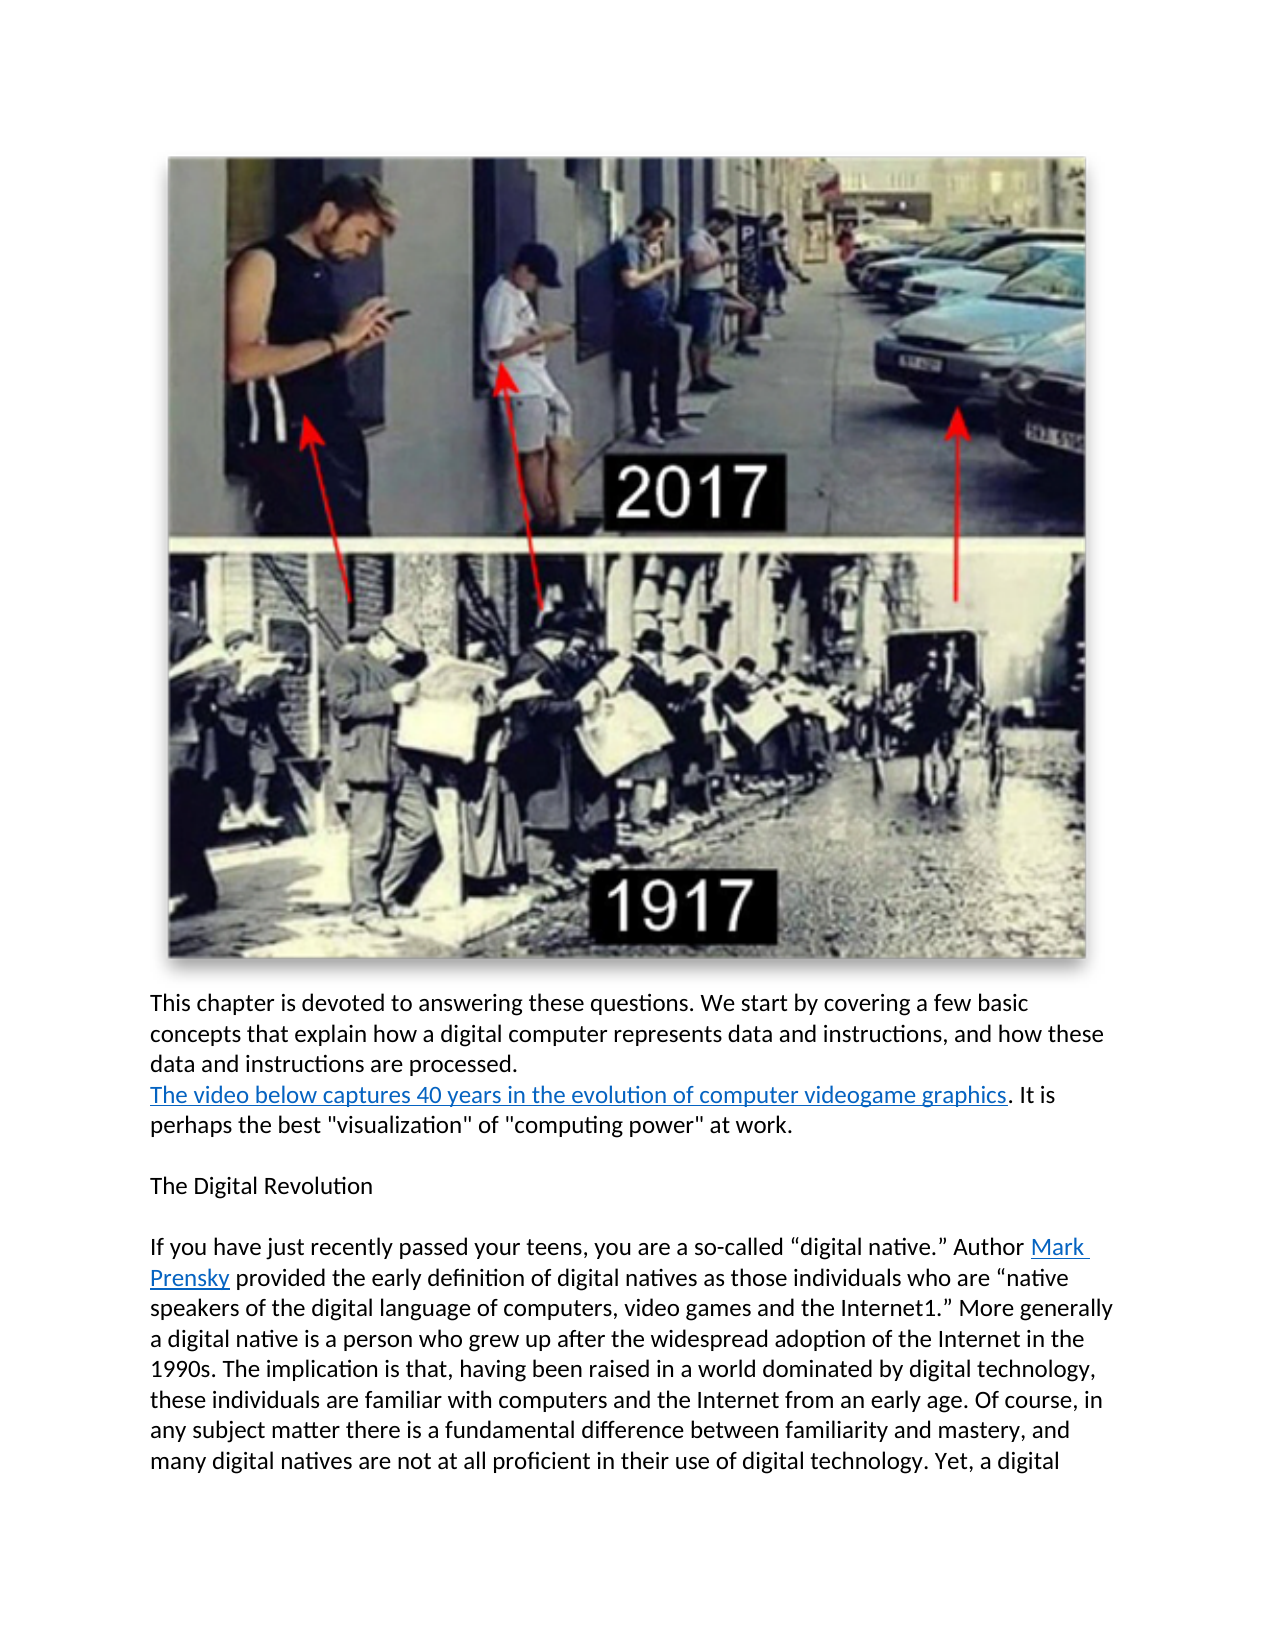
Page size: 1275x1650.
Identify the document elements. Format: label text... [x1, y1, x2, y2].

text The video below captures 40 years in the evolution of computer videogame graphics. It is perhaps the best "visualization" of "computing power" at work. [150, 1079, 1125, 1140]
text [150, 1231, 1125, 1476]
picture [150, 150, 1105, 988]
text The Digital Revolution [150, 1170, 1125, 1201]
text This chapter is devoted to answering these questions. We start by covering a few basic concepts that explain how a digital computer represents data and instructions, and how these data and instructions are processed. [150, 987, 1125, 1079]
